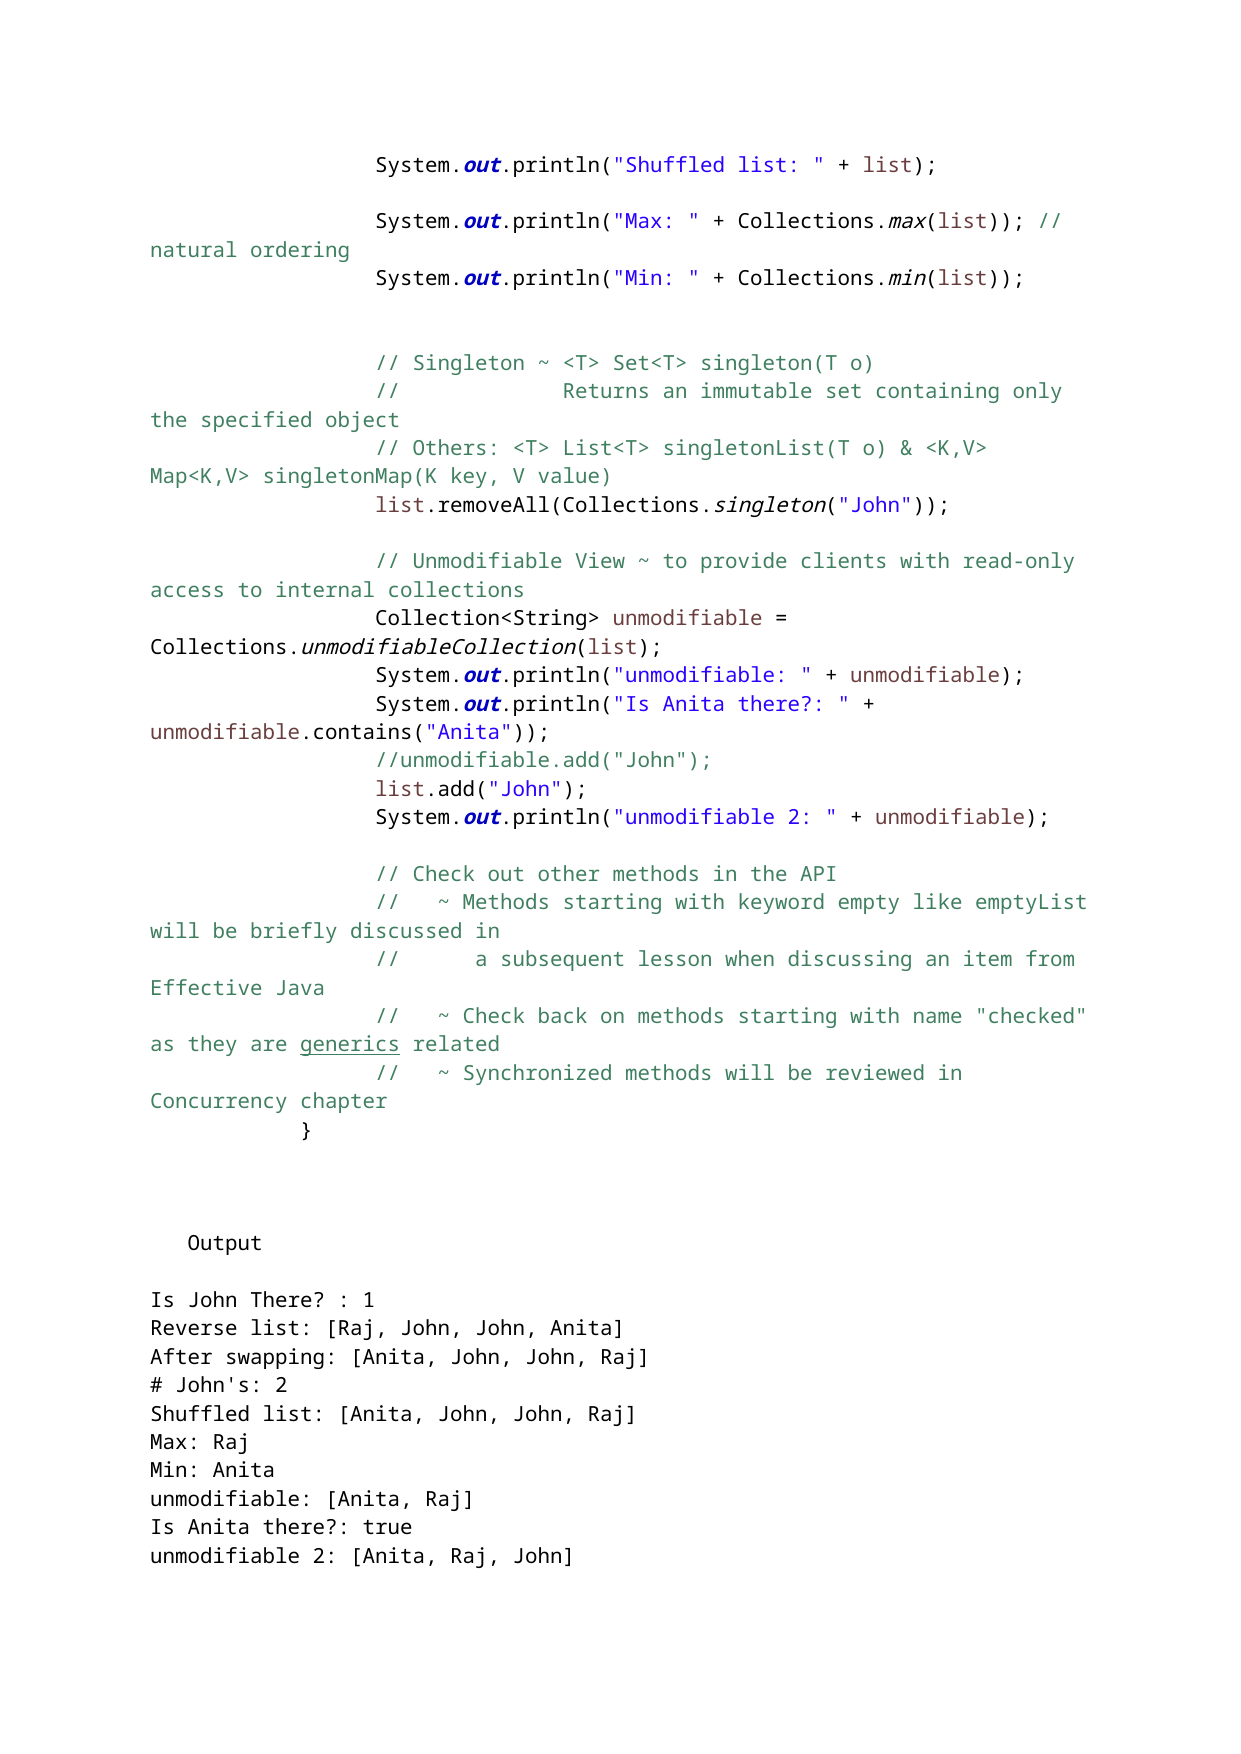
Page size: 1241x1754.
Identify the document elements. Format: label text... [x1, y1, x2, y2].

text // ~ Check back on methods starting with name "checked" as they are generics related [150, 1001, 1090, 1058]
text // ~ Synchronized methods will be reviewed in Concurrency chapter [150, 1058, 1090, 1115]
text // Check out other methods in the API [150, 859, 1090, 887]
text System.out.println("Min: " + Collections.min(list)); [150, 263, 1090, 292]
text Is John There? : 1 [150, 1285, 1090, 1313]
text # John's: 2 [150, 1370, 1090, 1399]
text After swapping: [Anita, John, John, Raj] [150, 1342, 1090, 1370]
text Output [187, 1228, 1090, 1257]
text System.out.println("Is Anita there?: " + unmodifiable.contains("Anita")); [150, 689, 1090, 746]
text Is Anita there?: true [150, 1512, 1090, 1541]
text Reverse list: [Raj, John, John, Anita] [150, 1313, 1090, 1342]
text // ~ Methods starting with keyword empty like emptyList will be briefly discussed in [150, 887, 1090, 944]
text } [150, 1115, 1090, 1143]
text // Others: <T> List<T> singletonList(T o) & <K,V> Map<K,V> singletonMap(K key, V value) [150, 433, 1090, 490]
text Shuffled list: [Anita, John, John, Raj] [150, 1399, 1090, 1427]
text System.out.println("Shuffled list: " + list); [150, 150, 1090, 178]
text unmodifiable: [Anita, Raj] [150, 1484, 1090, 1512]
text //unmodifiable.add("John"); [150, 746, 1090, 774]
text // Unmodifiable View ~ to provide clients with read-only access to internal collections [150, 546, 1090, 603]
text System.out.println("unmodifiable 2: " + unmodifiable); [150, 802, 1090, 831]
text // Returns an immutable set containing only the specified object [150, 376, 1090, 433]
text unmodifiable 2: [Anita, Raj, John] [150, 1541, 1090, 1569]
text System.out.println("unmodifiable: " + unmodifiable); [150, 660, 1090, 689]
text Min: Anita [150, 1456, 1090, 1484]
text list.add("John"); [150, 774, 1090, 802]
text Max: Raj [150, 1427, 1090, 1456]
text Collection<String> unmodifiable = Collections.unmodifiableCollection(list); [150, 603, 1090, 660]
text // Singleton ~ <T> Set<T> singleton(T o) [150, 348, 1090, 376]
text list.removeAll(Collections.singleton("John")); [150, 490, 1090, 518]
text System.out.println("Max: " + Collections.max(list)); // natural ordering [150, 206, 1090, 263]
text // a subsequent lesson when discussing an item from Effective Java [150, 944, 1090, 1001]
